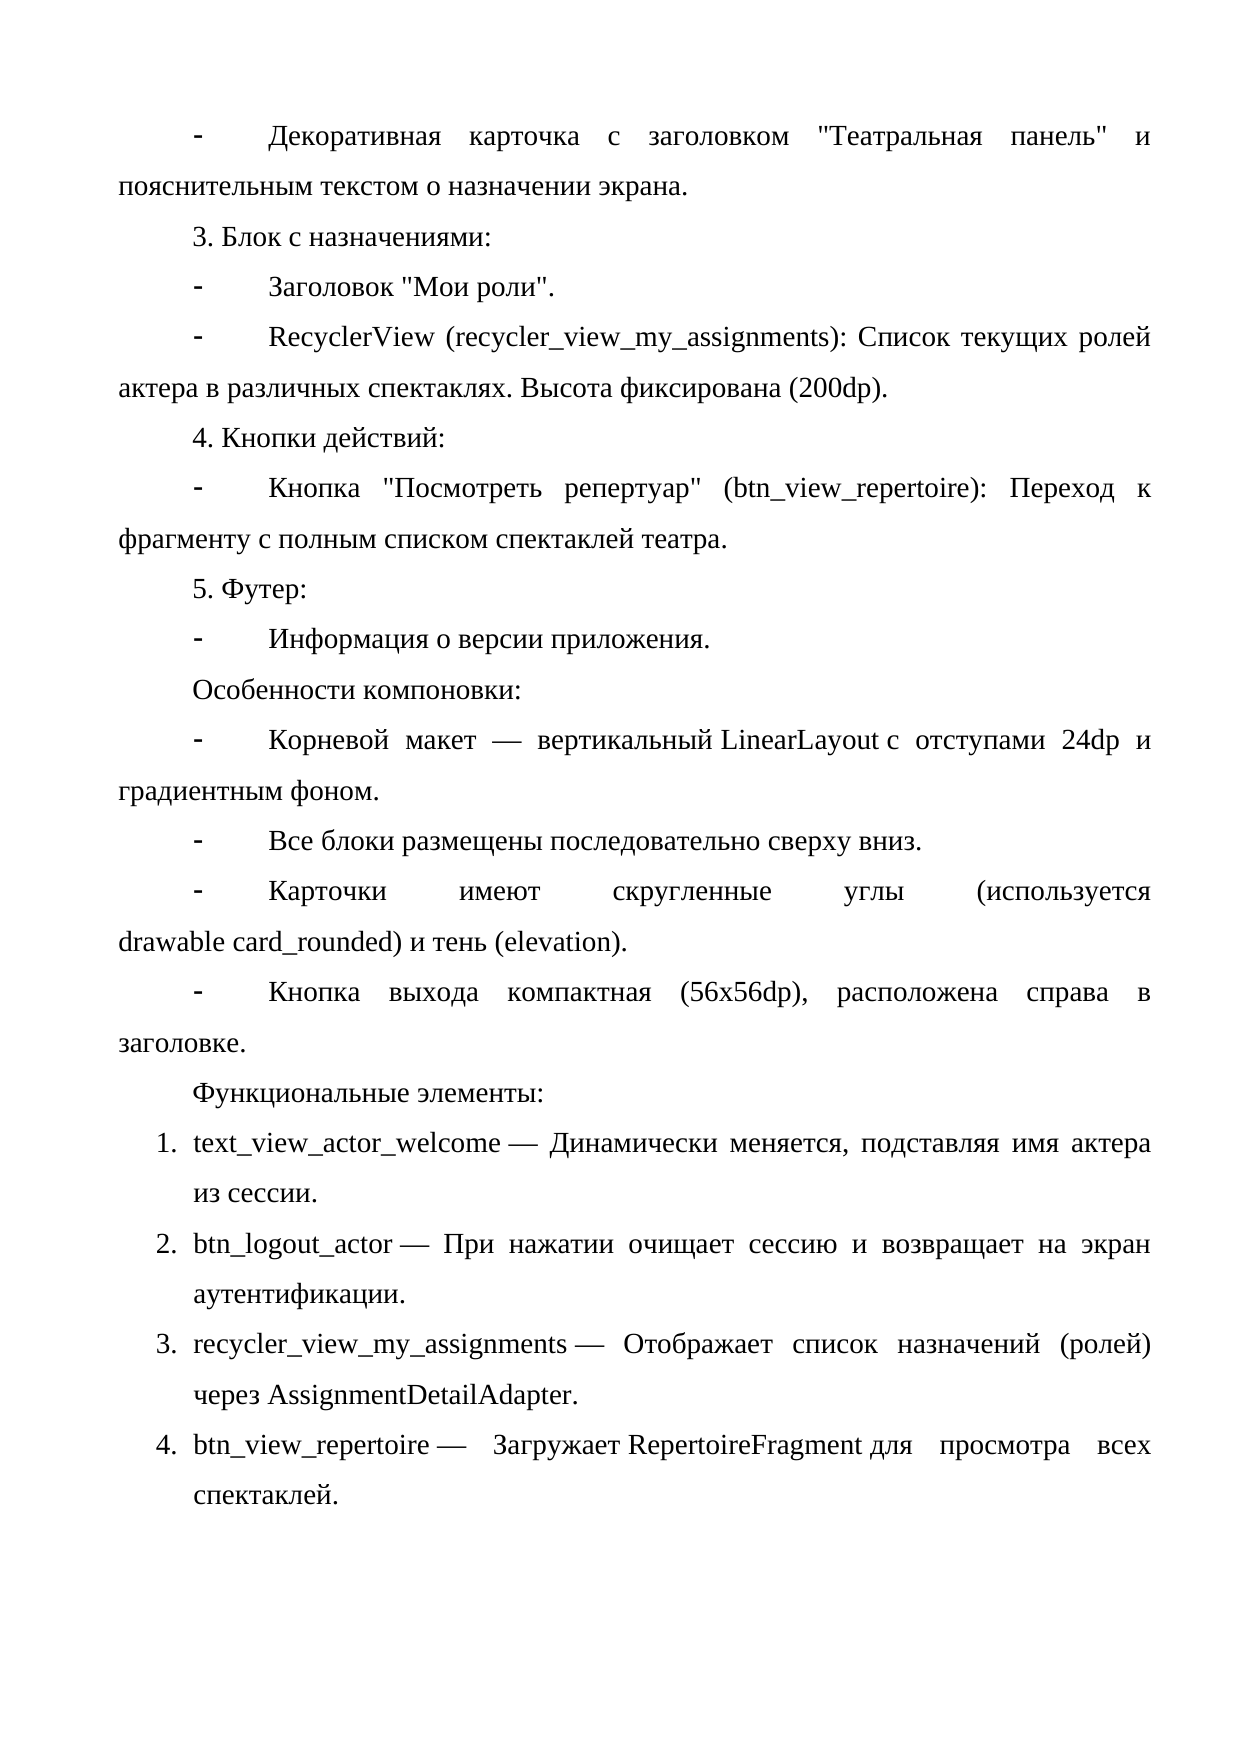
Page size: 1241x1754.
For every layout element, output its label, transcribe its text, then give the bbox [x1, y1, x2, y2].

list Декоративная карточка с заголовком "Театральная панель" и пояснительным текстом о назначении экрана. [118, 118, 1152, 202]
list Корневой макет — вертикальный LinearLayout с отступами 24dp и градиентным фоном. [118, 722, 1152, 806]
text 4. Кнопки действий: [118, 420, 1152, 454]
list btn_view_repertoire — Загружает RepertoireFragment для просмотра всех спектаклей. [156, 1427, 1152, 1511]
text Особенности компоновки: [118, 672, 1152, 706]
text 5. Футер: [118, 571, 1152, 605]
text 3. Блок с назначениями: [118, 219, 1152, 252]
list Карточки имеют скругленные углы (используется drawable card_rounded) и тень (elevation). [118, 873, 1152, 957]
list Кнопка "Посмотреть репертуар" (btn_view_repertoire): Переход к фрагменту с полным списком спектаклей театра. [118, 471, 1152, 554]
list Все блоки размещены последовательно сверху вниз. [118, 823, 1152, 857]
list Кнопка выхода компактная (56x56dp), расположена справа в заголовке. [118, 974, 1152, 1058]
list text_view_actor_welcome — Динамически меняется, подставляя имя актера из сессии. [156, 1125, 1152, 1209]
list RecyclerView (recycler_view_my_assignments): Список текущих ролей актера в различных спектаклях. Высота фиксирована (200dp). [118, 319, 1152, 403]
list btn_logout_actor — При нажатии очищает сессию и возвращает на экран аутентификации. [156, 1226, 1152, 1310]
list recycler_view_my_assignments — Отображает список назначений (ролей) через AssignmentDetailAdapter. [156, 1327, 1152, 1410]
list Информация о версии приложения. [118, 622, 1152, 655]
text Функциональные элементы: [118, 1075, 1152, 1108]
list Заголовок "Мои роли". [118, 269, 1152, 303]
